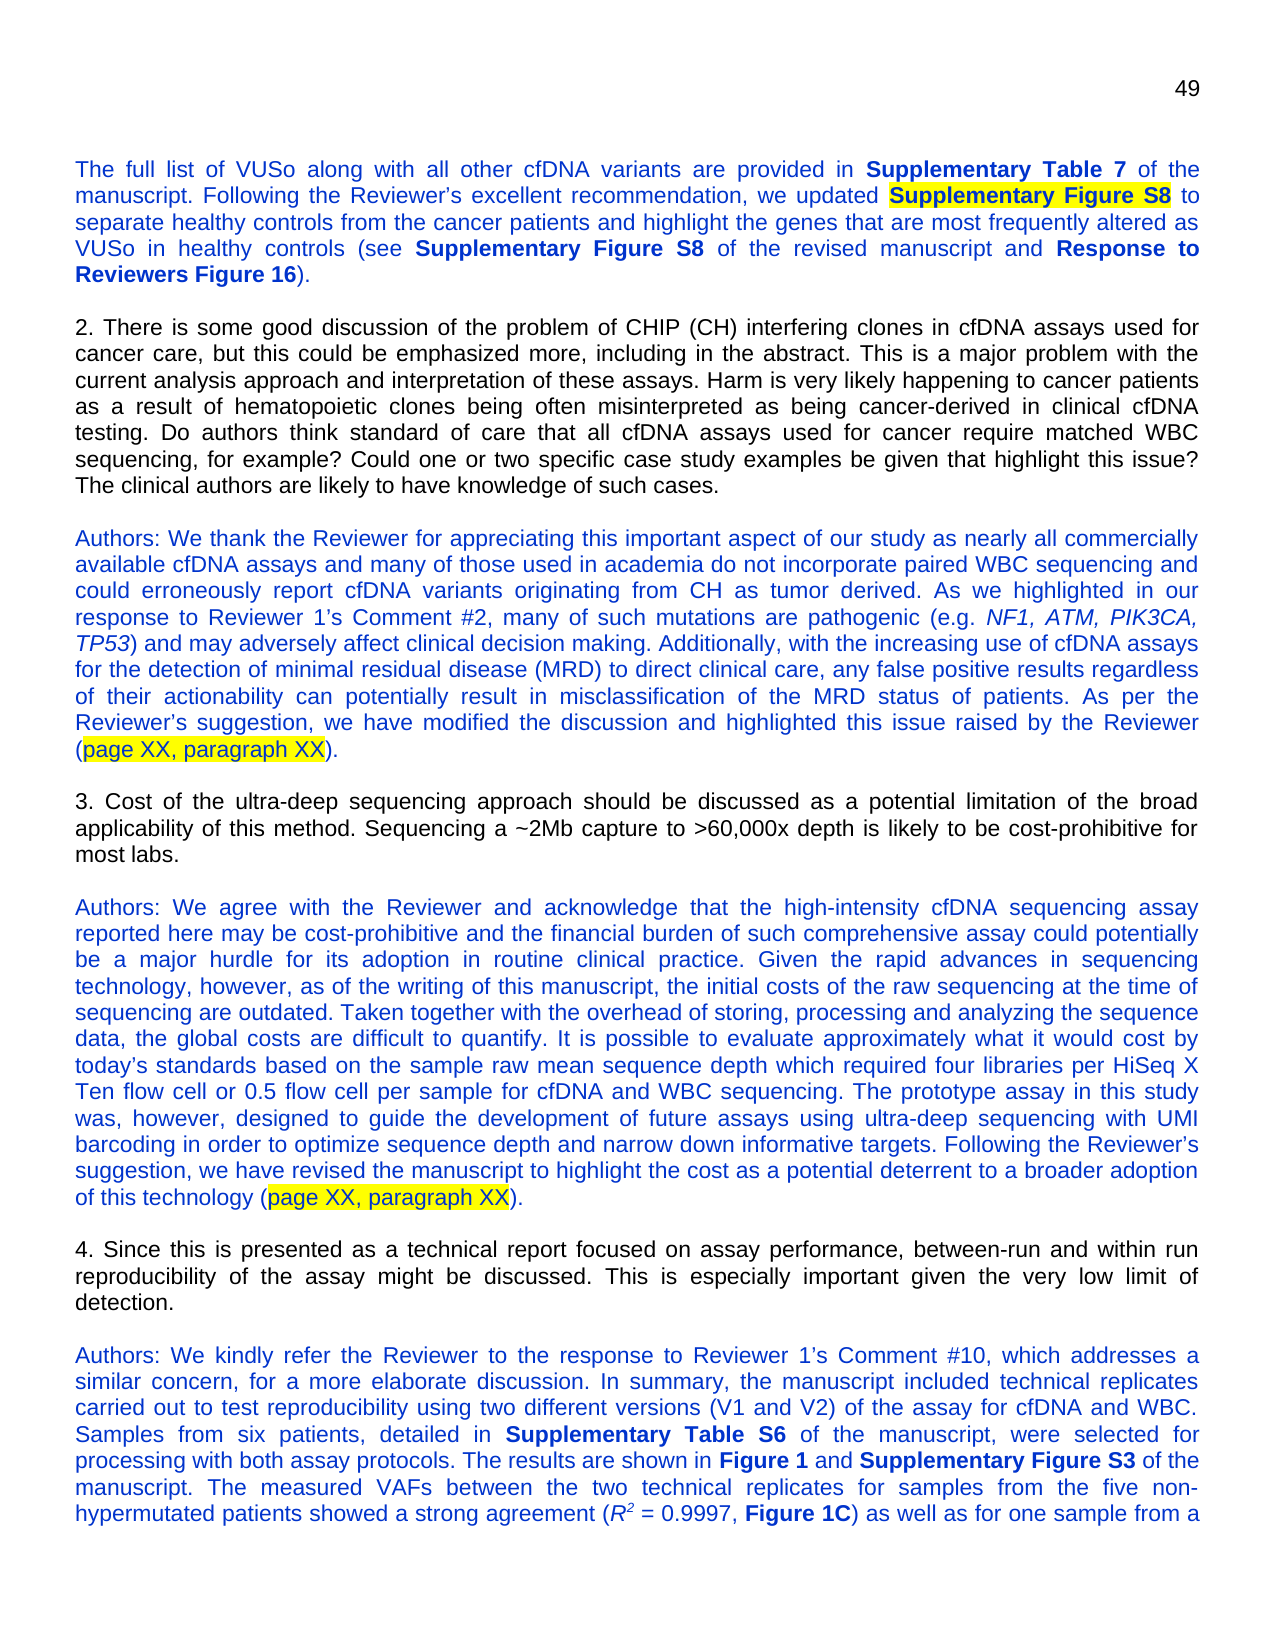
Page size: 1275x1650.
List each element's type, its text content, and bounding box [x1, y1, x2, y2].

text 4. Since this is presented as a technical report focused on assay performance, between-run and within run reproducibility of the assay might be discussed. This is especially important given the very low limit of detection. [75, 1236, 1200, 1315]
text 3. Cost of the ultra-deep sequencing approach should be discussed as a potential limitation of the broad applicability of this method. Sequencing a ~2Mb capture to >60,000x depth is likely to be cost-prohibitive for most labs. [75, 788, 1200, 867]
text 2. There is some good discussion of the problem of CHIP (CH) interfering clones in cfDNA assays used for cancer care, but this could be emphasized more, including in the abstract. This is a major problem with the current analysis approach and interpretation of these assays. Harm is very likely happening to cancer patients as a result of hematopoietic clones being often misinterpreted as being cancer-derived in clinical cfDNA testing. Do authors think standard of care that all cfDNA assays used for cancer require matched WBC sequencing, for example? Could one or two specific case study examples be given that highlight this issue? The clinical authors are likely to have knowledge of such cases. [75, 314, 1200, 498]
text The full list of VUSo along with all other cfDNA variants are provided in Supplementary Table 7 of the manuscript. Following the Reviewer’s excellent recommendation, we updated Supplementary Figure S8 to separate healthy controls from the cancer patients and highlight the genes that are most frequently altered as VUSo in healthy controls (see Supplementary Figure S8 of the revised manuscript and Response to Reviewers Figure 16). [75, 156, 1200, 287]
text Authors: We agree with the Reviewer and acknowledge that the high-intensity cfDNA sequencing assay reported here may be cost-prohibitive and the financial burden of such comprehensive assay could potentially be a major hurdle for its adoption in routine clinical practice. Given the rapid advances in sequencing technology, however, as of the writing of this manuscript, the initial costs of the raw sequencing at the time of sequencing are outdated. Taken together with the overhead of storing, processing and analyzing the sequence data, the global costs are difficult to quantify. It is possible to evaluate approximately what it would cost by today’s standards based on the sample raw mean sequence depth which required four libraries per HiSeq X Ten flow cell or 0.5 flow cell per sample for cfDNA and WBC sequencing. The prototype assay in this study was, however, designed to guide the development of future assays using ultra-deep sequencing with UMI barcoding in order to optimize sequence depth and narrow down informative targets. Following the Reviewer’s suggestion, we have revised the manuscript to highlight the cost as a potential deterrent to a broader adoption of this technology (page XX, paragraph XX). [75, 894, 1200, 1210]
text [75, 1342, 1200, 1526]
text Authors: We thank the Reviewer for appreciating this important aspect of our study as nearly all commercially available cfDNA assays and many of those used in academia do not incorporate paired WBC sequencing and could erroneously report cfDNA variants originating from CH as tumor derived. As we highlighted in our response to Reviewer 1’s Comment #2, many of such mutations are pathogenic (e.g. NF1, ATM, PIK3CA, TP53) and may adversely affect clinical decision making. Additionally, with the increasing use of cfDNA assays for the detection of minimal residual disease (MRD) to direct clinical care, any false positive results regardless of their actionability can potentially result in misclassification of the MRD status of patients. As per the Reviewer’s suggestion, we have modified the discussion and highlighted this issue raised by the Reviewer (page XX, paragraph XX). [75, 525, 1200, 762]
